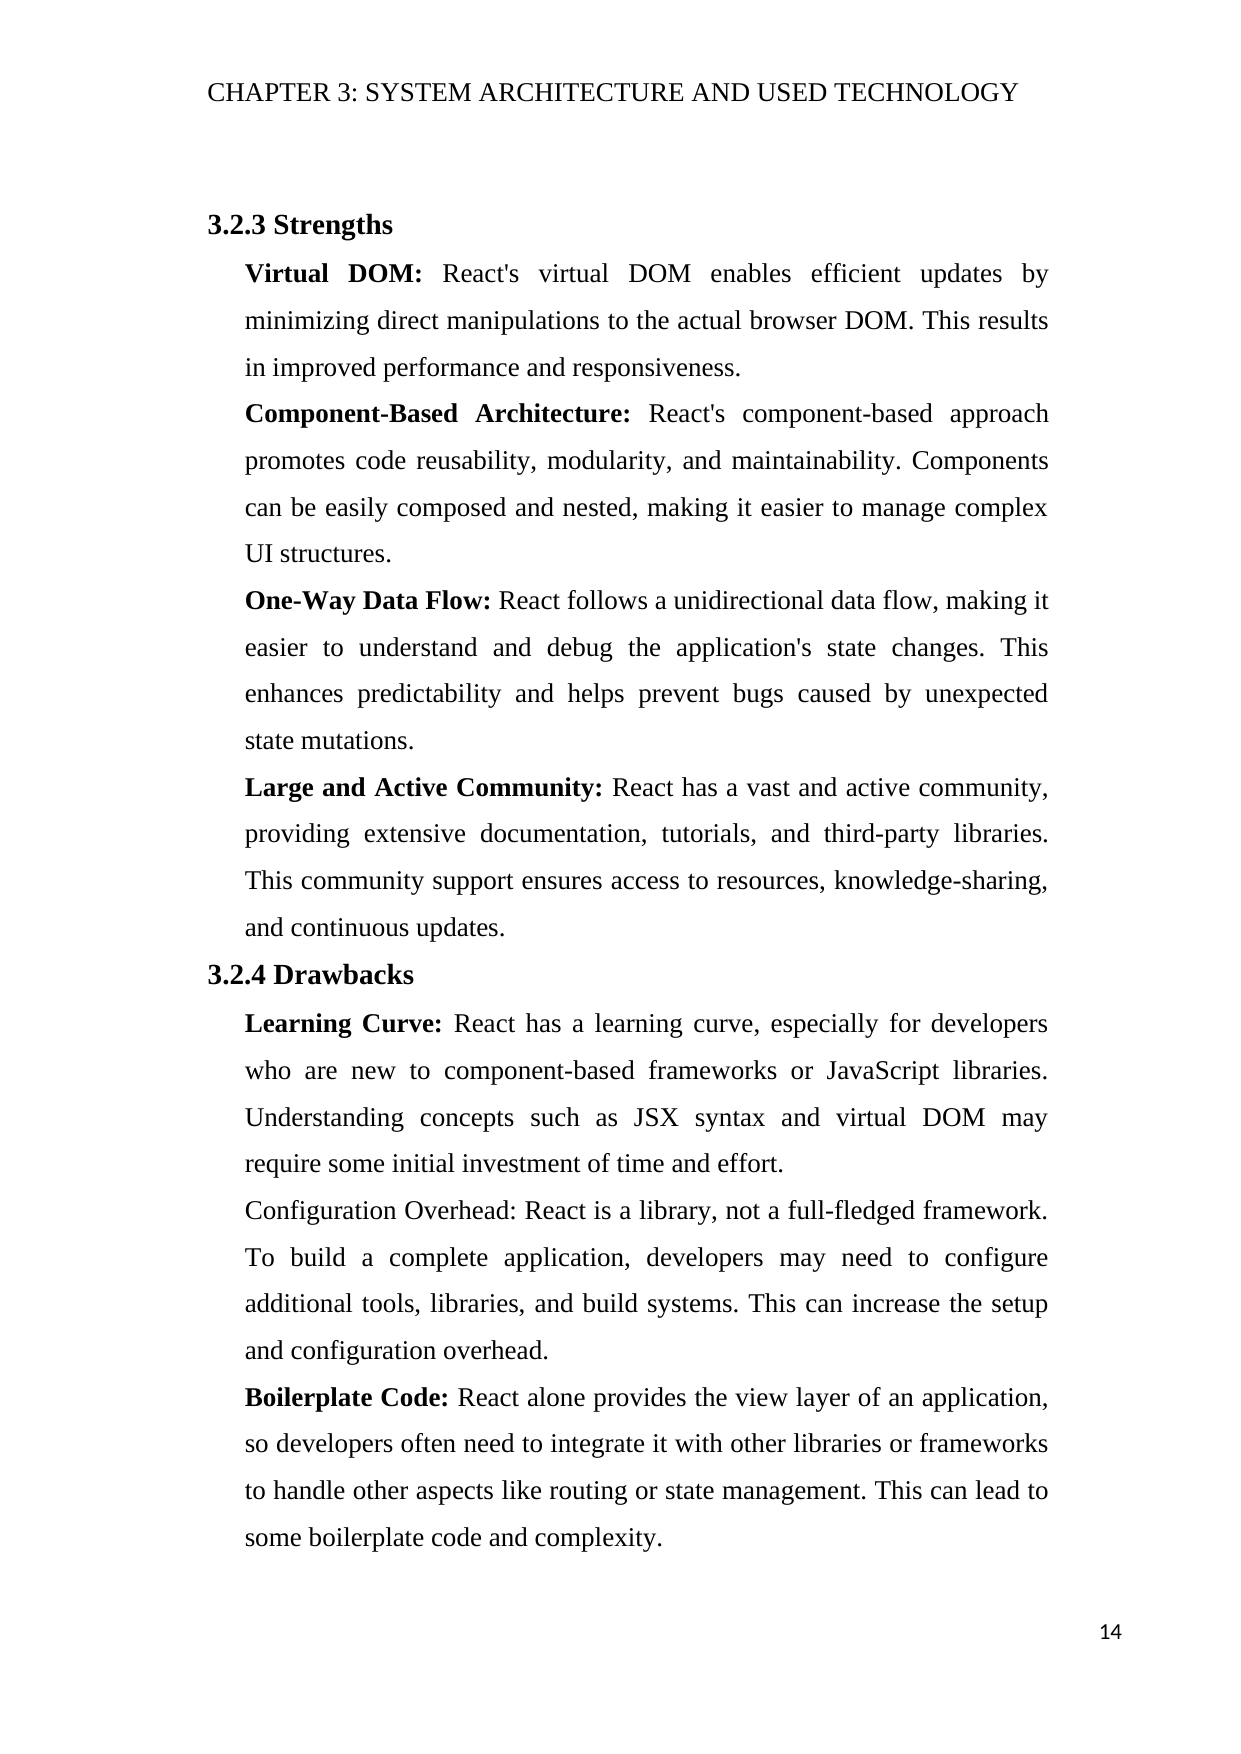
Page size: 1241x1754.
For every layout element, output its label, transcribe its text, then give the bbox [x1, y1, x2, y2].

text Boilerplate Code: React alone provides the view layer of an application, so developers often need to integrate it with other libraries or frameworks to handle other aspects like routing or state management. This can lead to some boilerplate code and complexity. [244, 1381, 1049, 1552]
subtitle 3.2.4 Drawbacks [207, 957, 1122, 991]
text One-Way Data Flow: React follows a unidirectional data flow, making it easier to understand and debug the application's state changes. This enhances predictability and helps prevent bugs caused by unexpected state mutations. [244, 584, 1049, 755]
text Learning Curve: React has a learning curve, especially for developers who are new to component-based frameworks or JavaScript libraries. Understanding concepts such as JSX syntax and virtual DOM may require some initial investment of time and effort. [244, 1008, 1049, 1179]
subtitle 3.2.3 Strengths [207, 207, 1122, 241]
text Large and Active Community: React has a vast and active community, providing extensive documentation, tutorials, and third-party libraries. This community support ensures access to resources, knowledge-sharing, and continuous updates. [244, 771, 1049, 942]
text Configuration Overhead: React is a library, not a full-fledged framework. To build a complete application, developers may need to configure additional tools, libraries, and build systems. This can increase the setup and configuration overhead. [244, 1194, 1049, 1365]
text Component-Based Architecture: React's component-based approach promotes code reusability, modularity, and maintainability. Components can be easily composed and nested, making it easier to manage complex UI structures. [244, 397, 1049, 568]
text Virtual DOM: React's virtual DOM enables efficient updates by minimizing direct manipulations to the actual browser DOM. This results in improved performance and responsiveness. [244, 257, 1049, 382]
